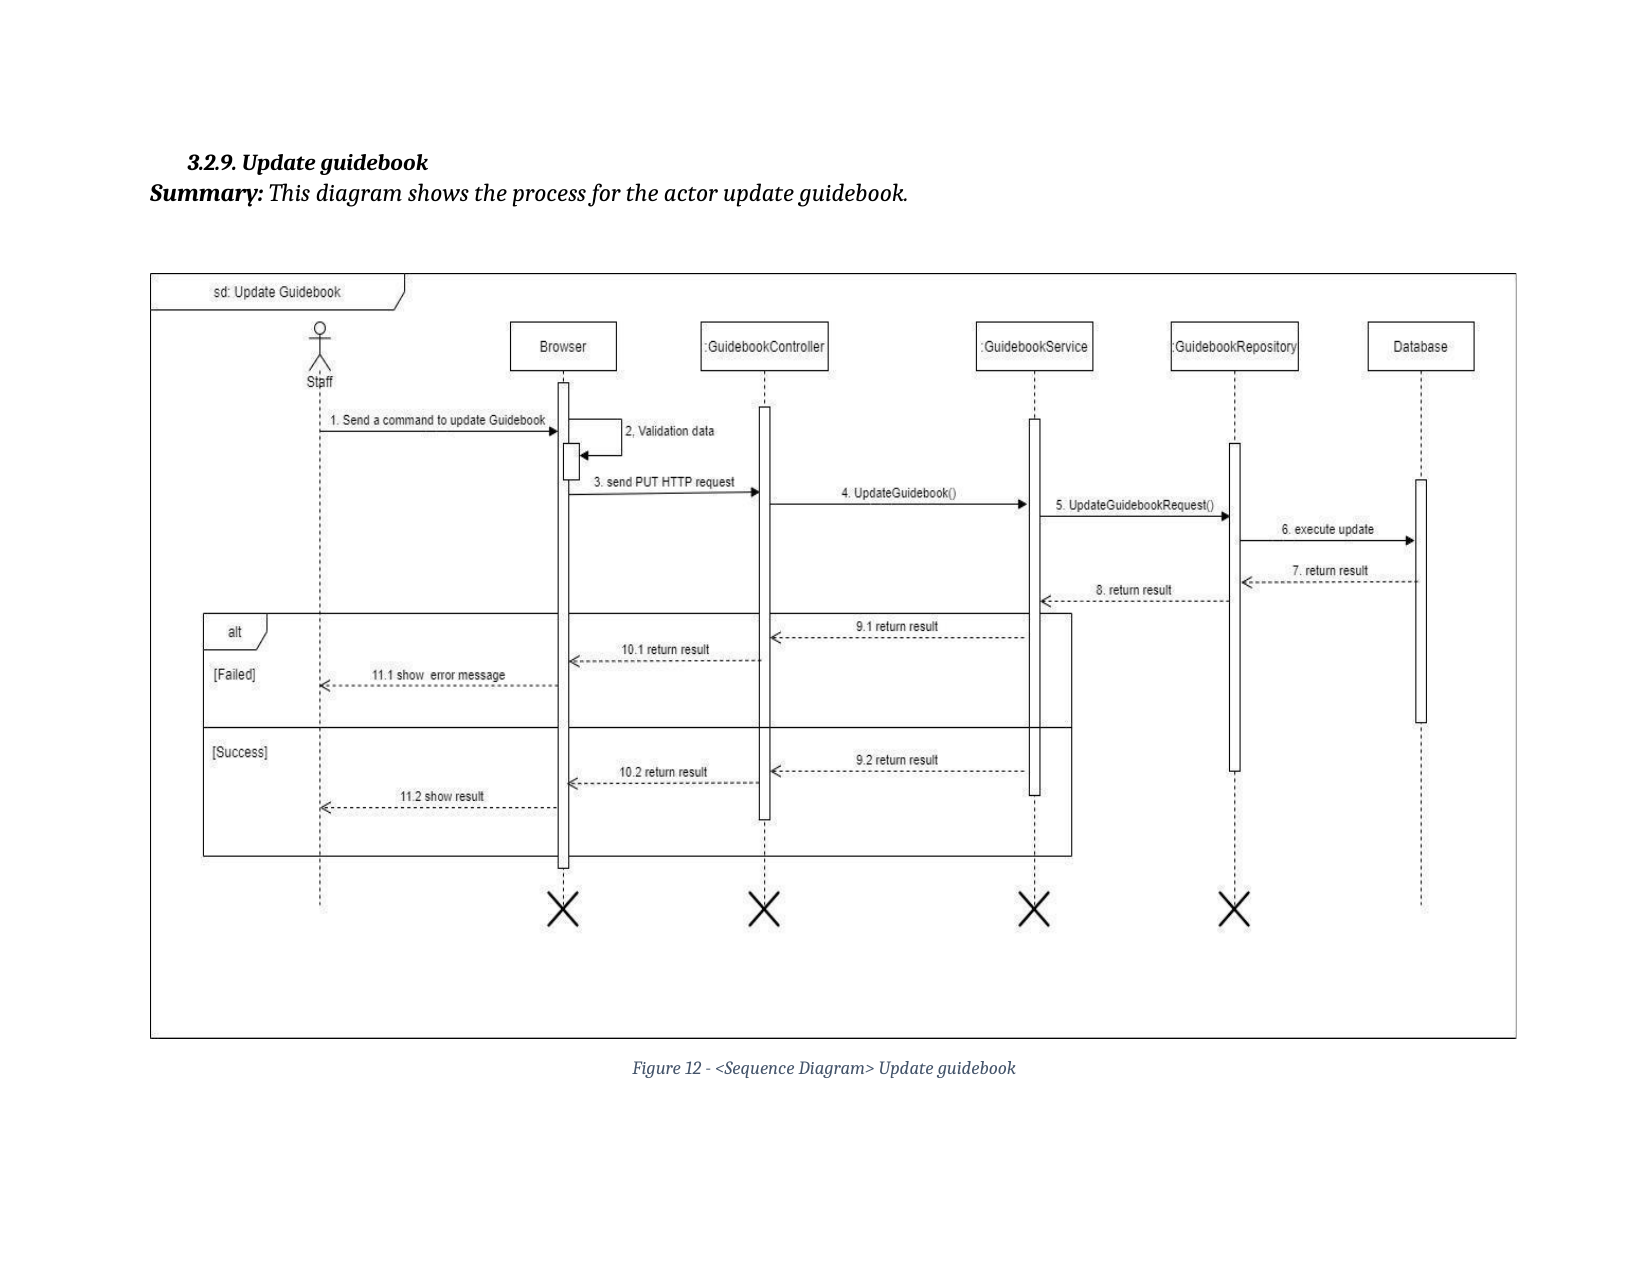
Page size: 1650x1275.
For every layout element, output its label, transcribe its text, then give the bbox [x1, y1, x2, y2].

picture [150, 273, 1517, 1039]
subtitle 3.2.9. Update guidebook [150, 150, 1500, 176]
text Summary: This diagram shows the process for the actor update guidebook. [150, 178, 1500, 207]
